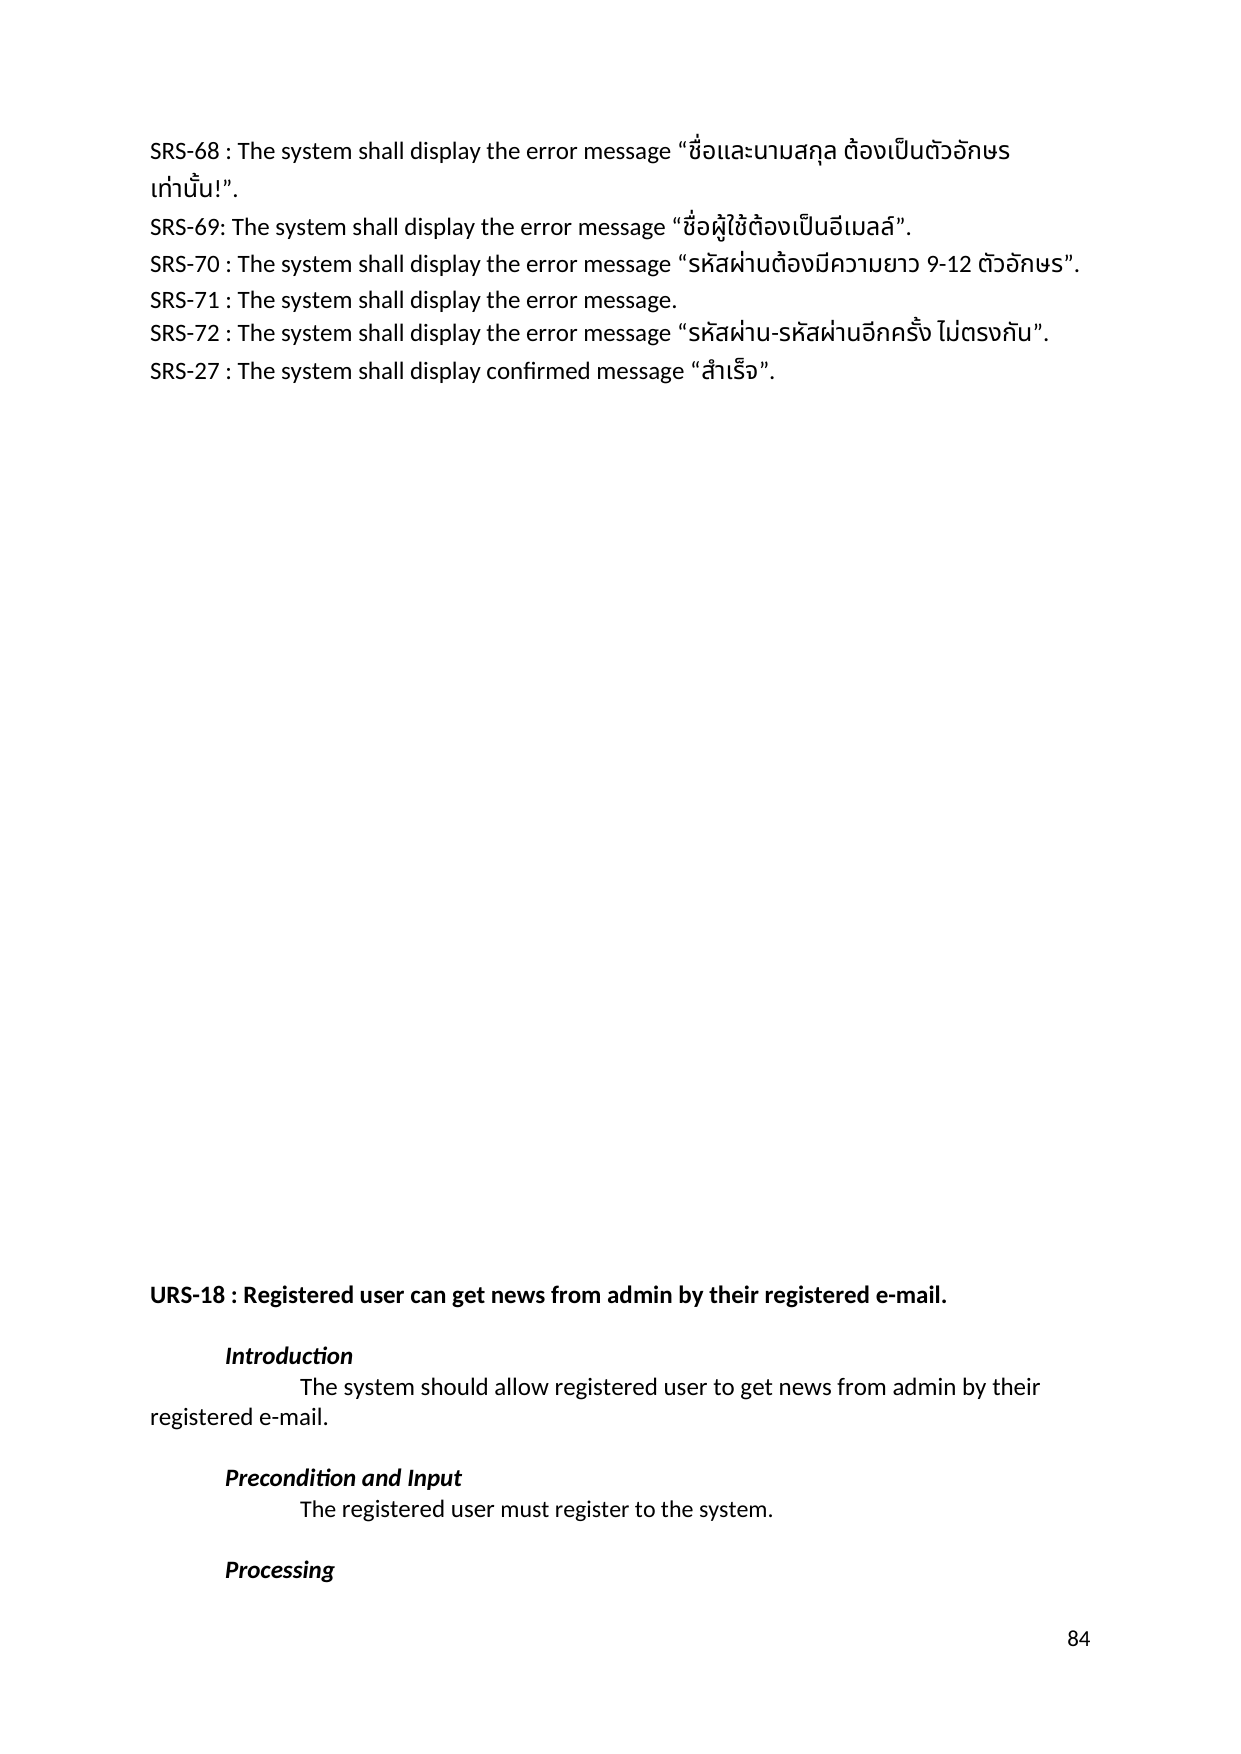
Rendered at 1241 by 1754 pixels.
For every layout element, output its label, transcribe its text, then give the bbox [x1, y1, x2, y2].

text URS-18 : Registered user can get news from admin by their registered e-mail. [150, 1279, 1090, 1310]
text SRS-70 : The system shall display the error message “รหัสผ่านต้องมีความยาว 9-12 ตัวอักษร”. [150, 246, 1090, 284]
text Precondition and Input [150, 1462, 1090, 1493]
text The system should allow registered user to get news from admin by their registered e-mail. [150, 1371, 1090, 1432]
text SRS-27 : The system shall display confirmed message “สำเร็จ”. [150, 352, 1090, 390]
text SRS-72 : The system shall display the error message “รหัสผ่าน-รหัสผ่านอีกครั้ง ไม่ตรงกัน”. [150, 315, 1090, 352]
text Introduction [225, 1340, 1090, 1371]
text SRS-71 : The system shall display the error message. [150, 284, 1090, 315]
text SRS-69: The system shall display the error message “ชื่อผู้ใช้ต้องเป็นอีเมลล์”. [150, 208, 1090, 246]
text Processing [150, 1554, 1090, 1584]
text The registered user must register to the system. [225, 1493, 1090, 1523]
text SRS-68 : The system shall display the error message “ชื่อและนามสกุล ต้องเป็นตัวอักษรเท่านั้น!”. [150, 133, 1090, 208]
